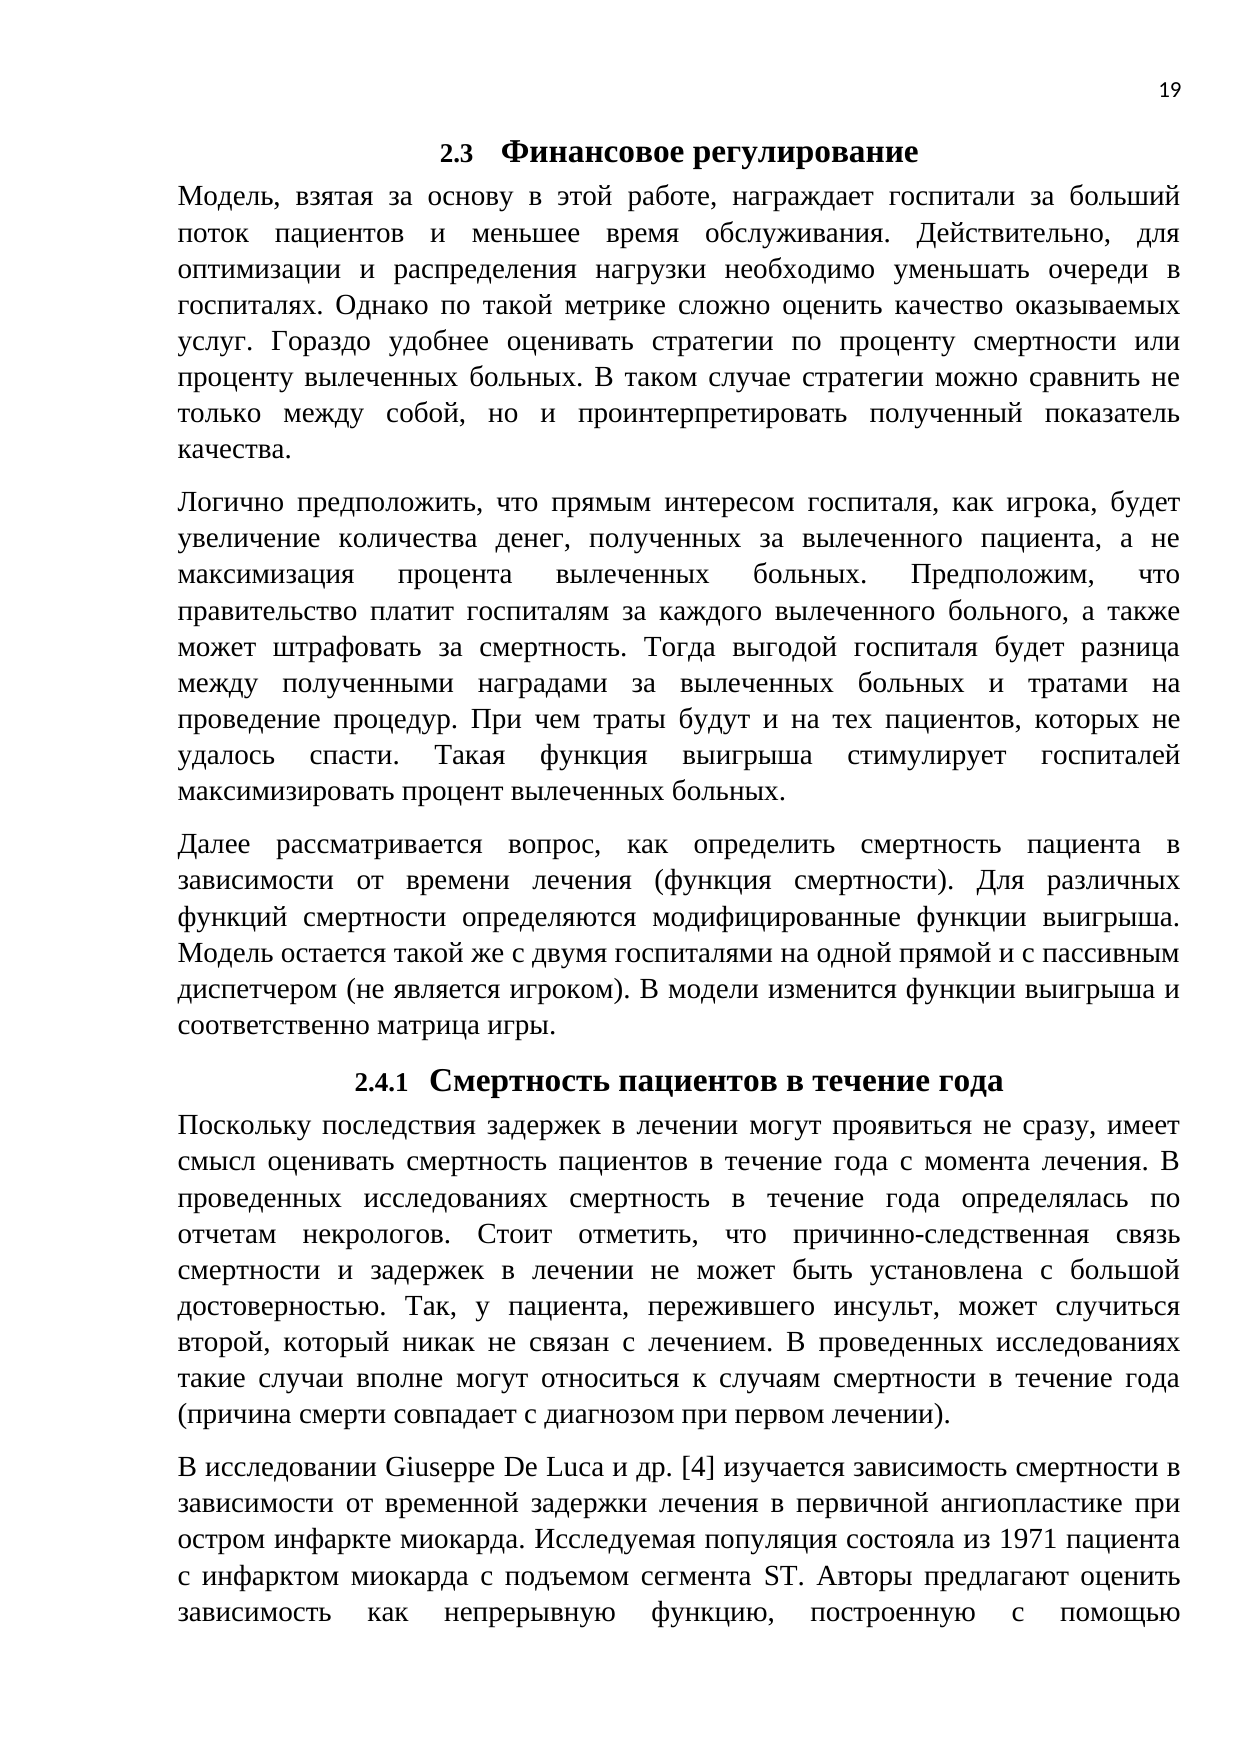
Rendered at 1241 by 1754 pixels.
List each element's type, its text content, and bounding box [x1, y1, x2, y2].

subtitle 2.4.1 Смертность пациентов в течение года [177, 1060, 1181, 1098]
subtitle 2.3 Финансовое регулирование [177, 131, 1181, 169]
text Поскольку последствия задержек в лечении могут проявиться не сразу, имеет смысл оценивать смертность пациентов в течение года с момента лечения. В проведенных исследованиях смертность в течение года определялась по отчетам некрологов. Стоит отметить, что причинно-следственная связь смертности и задержек в лечении не может быть установлена с большой достоверностью. Так, у пациента, пережившего инсульт, может случиться второй, который никак не связан с лечением. В проведенных исследованиях такие случаи вполне могут относиться к случаям смертности в течение года (причина смерти совпадает с диагнозом при первом лечении). [177, 1107, 1181, 1430]
text Логично предположить, что прямым интересом госпиталя, как игрока, будет увеличение количества денег, полученных за вылеченного пациента, а не максимизация процента вылеченных больных. Предположим, что правительство платит госпиталям за каждого вылеченного больного, а также может штрафовать за смертность. Тогда выгодой госпиталя будет разница между полученными наградами за вылеченных больных и тратами на проведение процедур. При чем траты будут и на тех пациентов, которых не удалось спасти. Такая функция выигрыша стимулирует госпиталей максимизировать процент вылеченных больных. [177, 484, 1181, 807]
text Далее рассматривается вопрос, как определить смертность пациента в зависимости от времени лечения (функция смертности). Для различных функций смертности определяются модифицированные функции выигрыша. Модель остается такой же с двумя госпиталями на одной прямой и с пассивным диспетчером (не является игроком). В модели изменится функции выигрыша и соответственно матрица игры. [177, 826, 1181, 1041]
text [177, 1449, 1181, 1627]
text Модель, взятая за основу в этой работе, награждает госпитали за больший поток пациентов и меньшее время обслуживания. Действительно, для оптимизации и распределения нагрузки необходимо уменьшать очереди в госпиталях. Однако по такой метрике сложно оценить качество оказываемых услуг. Гораздо удобнее оценивать стратегии по проценту смертности или проценту вылеченных больных. В таком случае стратегии можно сравнить не только между собой, но и проинтерпретировать полученный показатель качества. [177, 178, 1181, 465]
